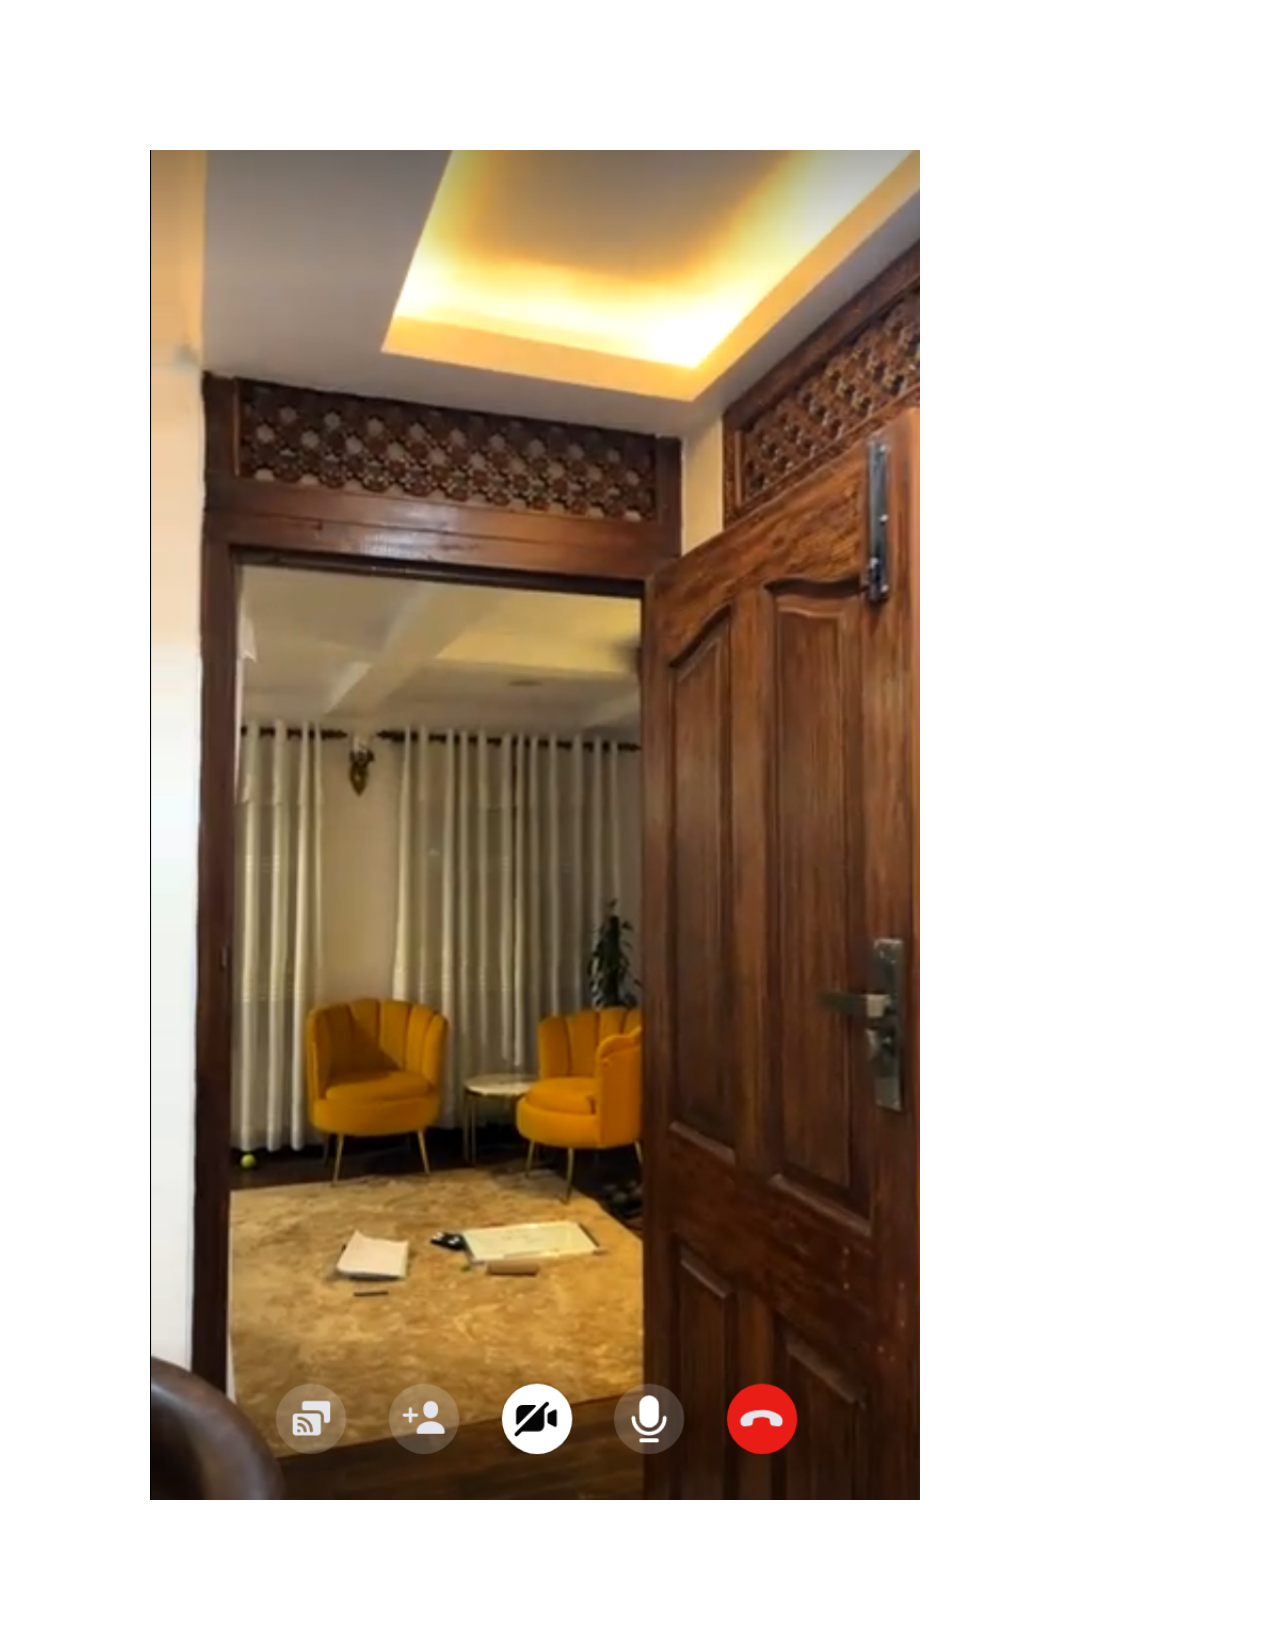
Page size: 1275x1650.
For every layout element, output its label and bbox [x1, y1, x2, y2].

picture [150, 150, 920, 1500]
